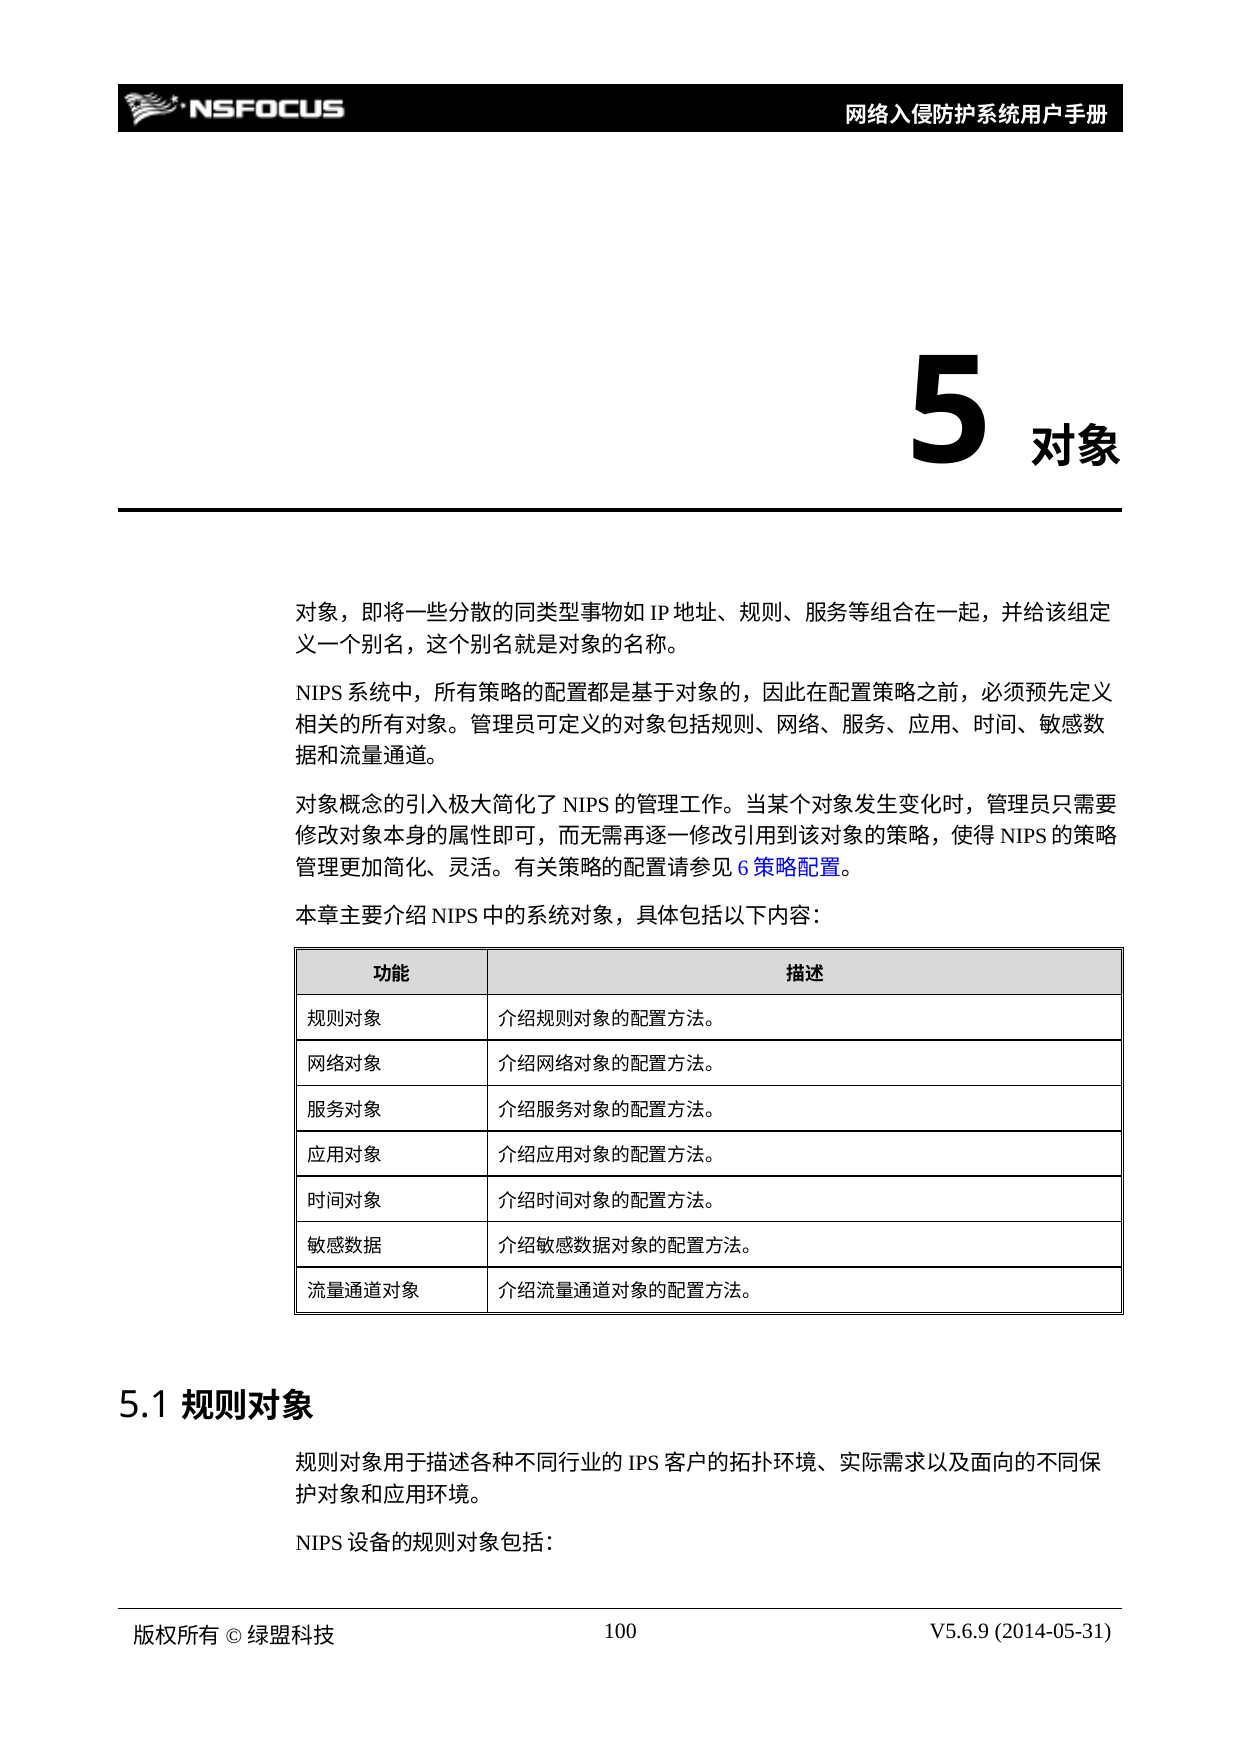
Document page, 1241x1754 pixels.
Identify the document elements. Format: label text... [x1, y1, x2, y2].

subtitle 规则对象 [118, 1377, 1122, 1428]
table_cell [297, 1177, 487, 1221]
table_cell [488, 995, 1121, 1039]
text 对象，即将一些分散的同类型事物如IP地址、规则、服务等组合在一起，并给该组定义一个别名，这个别名就是对象的名称。 [295, 595, 1122, 658]
text NIPS设备的规则对象包括： [295, 1525, 1122, 1557]
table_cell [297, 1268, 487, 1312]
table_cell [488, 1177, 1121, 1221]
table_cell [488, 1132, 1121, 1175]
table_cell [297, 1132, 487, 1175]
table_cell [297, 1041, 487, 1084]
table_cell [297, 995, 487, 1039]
picture [118, 84, 1123, 132]
text 规则对象用于描述各种不同行业的IPS客户的拓扑环境、实际需求以及面向的不同保护对象和应用环境。 [295, 1445, 1122, 1508]
subtitle 对象 [118, 302, 1122, 508]
text NIPS系统中，所有策略的配置都是基于对象的，因此在配置策略之前，必须预先定义相关的所有对象。管理员可定义的对象包括规则、网络、服务、应用、时间、敏感数据和流量通道。 [295, 675, 1122, 770]
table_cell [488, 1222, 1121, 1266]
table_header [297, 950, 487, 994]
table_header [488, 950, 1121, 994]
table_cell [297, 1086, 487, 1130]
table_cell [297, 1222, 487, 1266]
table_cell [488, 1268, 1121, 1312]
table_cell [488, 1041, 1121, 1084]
text 本章主要介绍NIPS中的系统对象，具体包括以下内容： [295, 898, 1122, 930]
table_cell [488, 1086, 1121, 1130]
